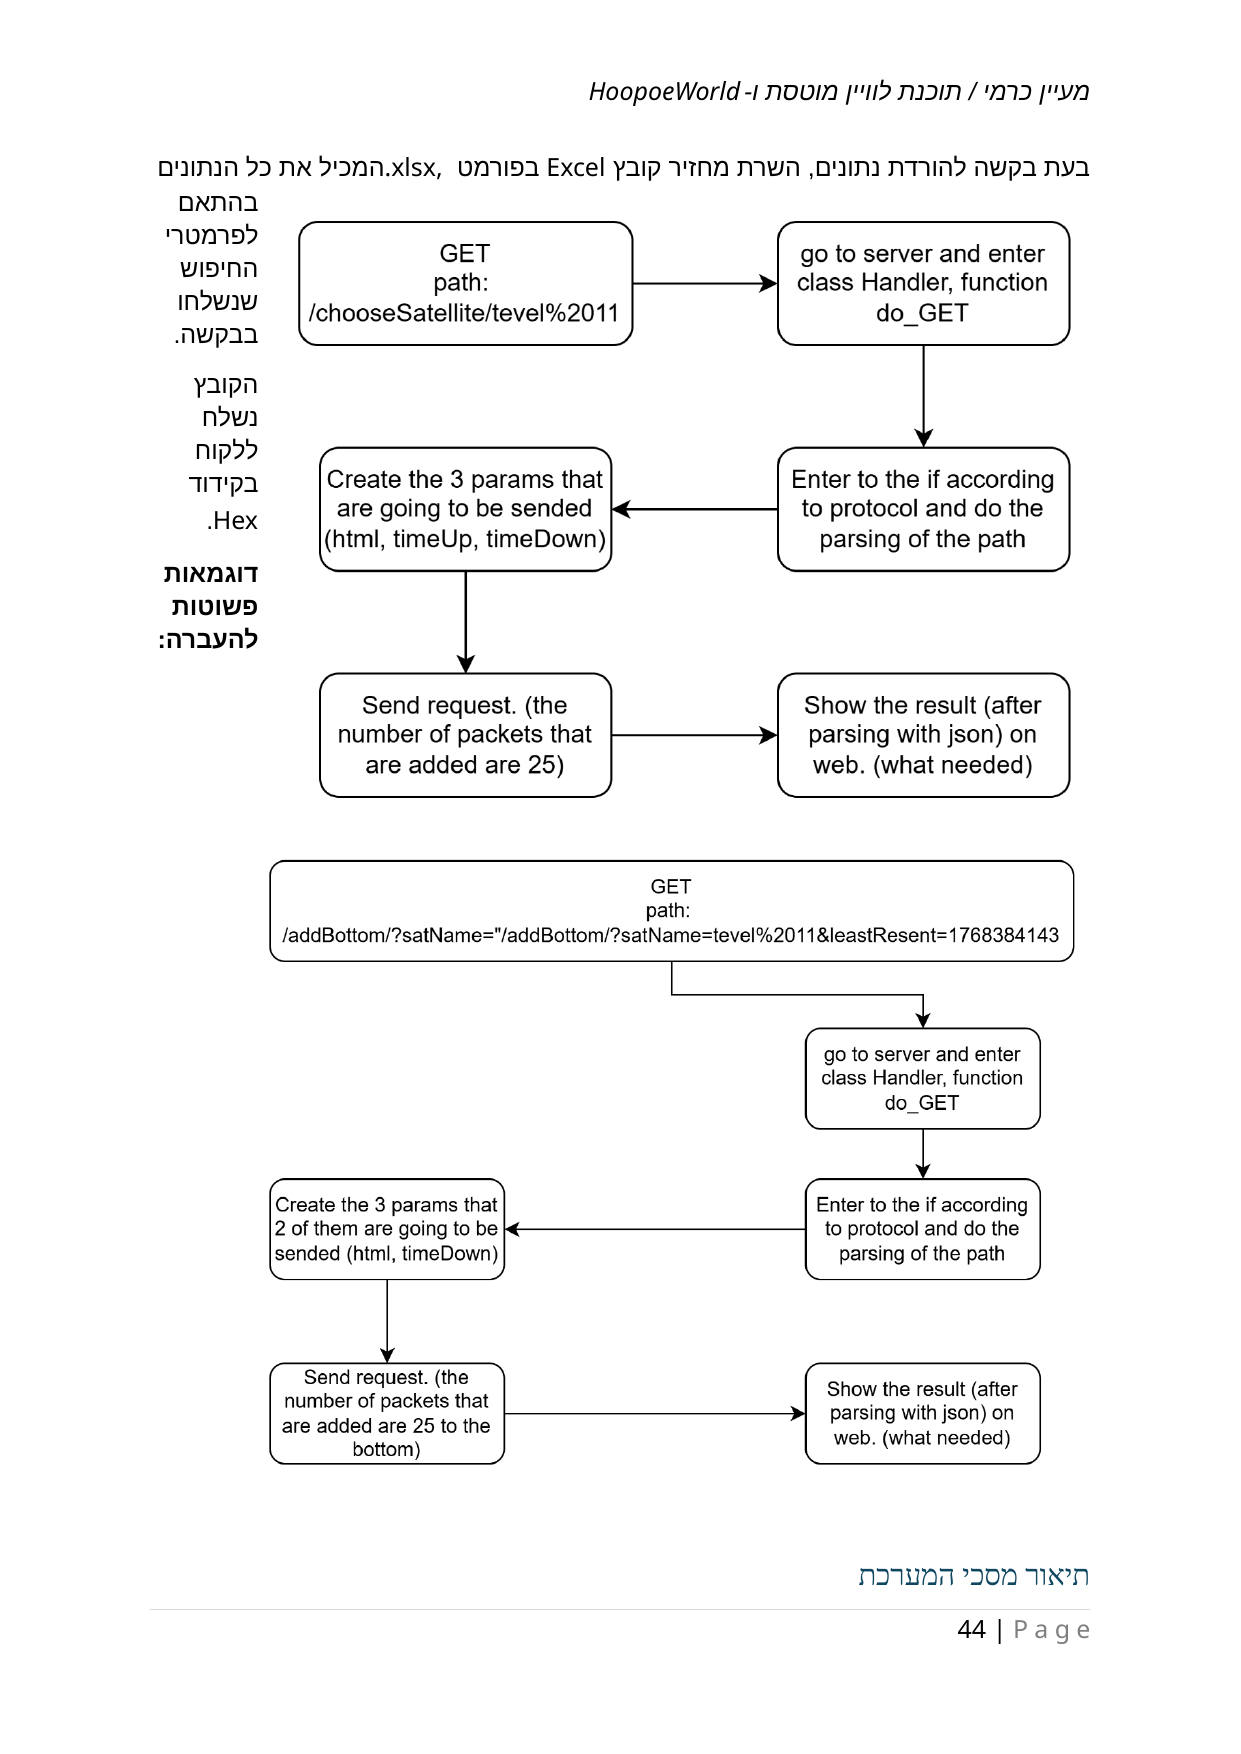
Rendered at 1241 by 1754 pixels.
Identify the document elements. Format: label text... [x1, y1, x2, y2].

text בעת בקשה להורדת נתונים, השרת מחזיר קובץ Excel בפורמט ‎.xlsx,‎המכיל את כל הנתונים בהתאם לפרמטרי החיפוש שנשלחו בבקשה. [150, 150, 1090, 349]
subtitle תיאור מסכי המערכת [150, 1558, 1090, 1592]
text הקובץ נשלח ללקוח בקידוד Hex. [150, 370, 277, 537]
text דוגמאות פשוטות להעברה: [150, 559, 277, 654]
picture [252, 843, 1090, 1481]
picture [277, 200, 1091, 818]
